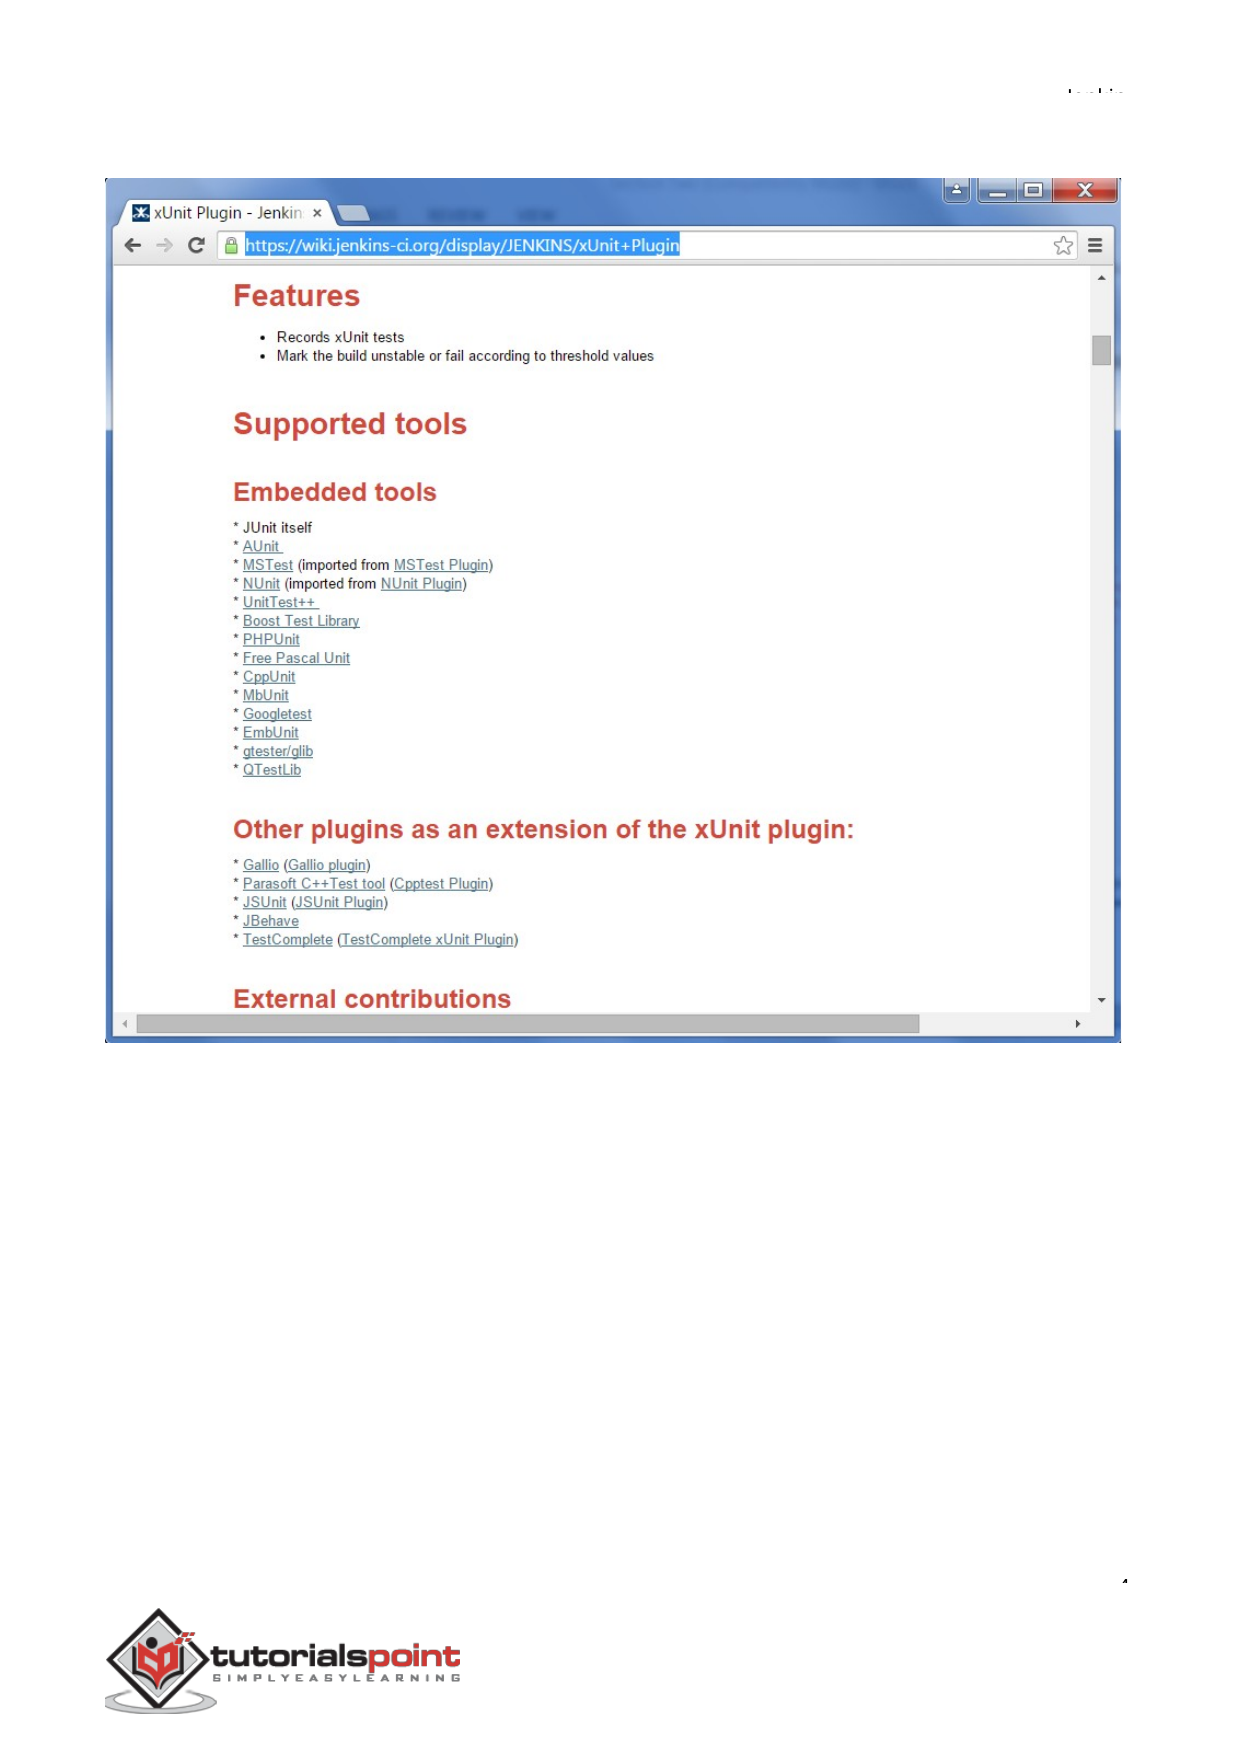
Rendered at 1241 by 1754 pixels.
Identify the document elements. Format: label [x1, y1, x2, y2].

picture [105, 178, 1122, 1043]
picture [105, 1608, 460, 1714]
